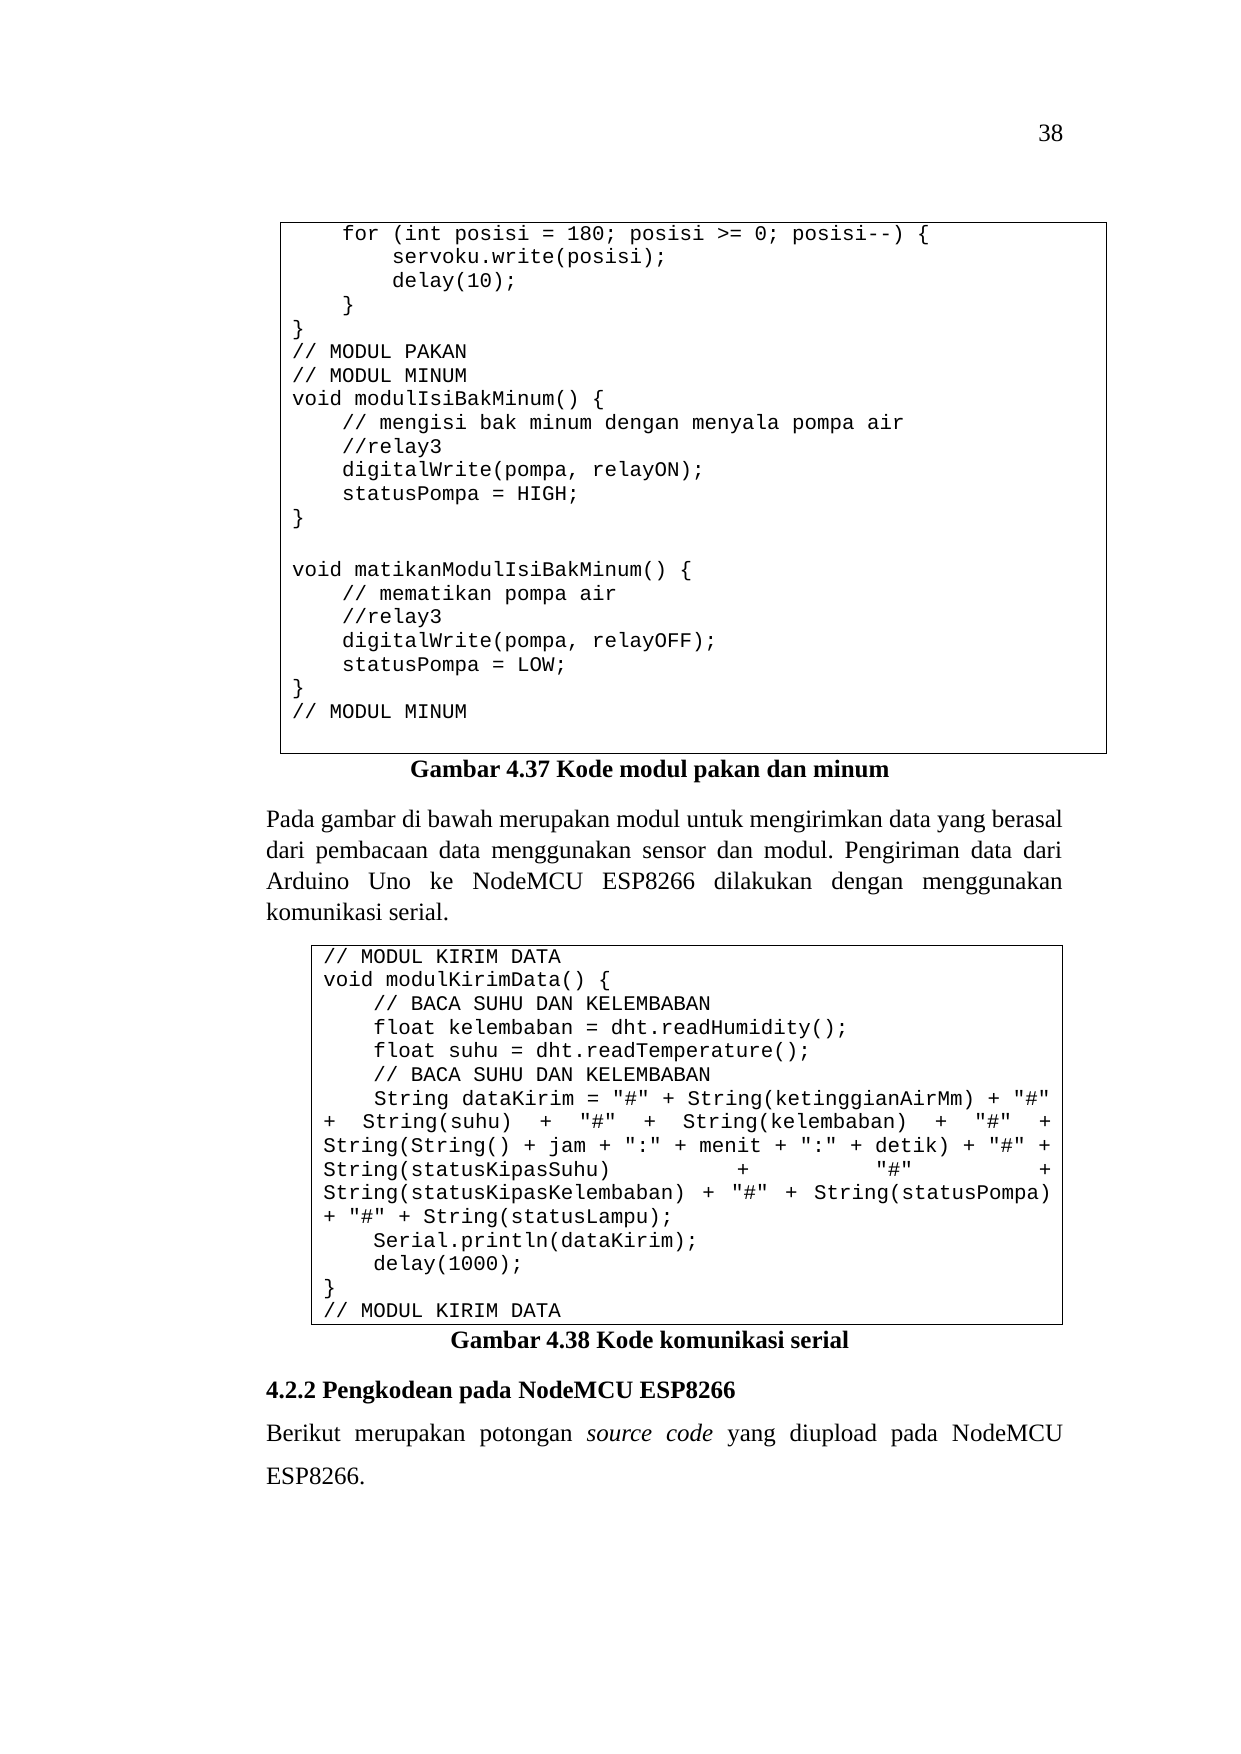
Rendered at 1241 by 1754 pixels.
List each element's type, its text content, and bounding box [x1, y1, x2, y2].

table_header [281, 223, 1106, 753]
text Pada gambar di bawah merupakan modul untuk mengirimkan data yang berasal dari pembacaan data menggunakan sensor dan modul. Pengiriman data dari Arduino Uno ke NodeMCU ESP8266 dilakukan dengan menggunakan komunikasi serial. [266, 804, 1063, 926]
subtitle Pengkodean pada NodeMCU ESP8266 [266, 1375, 1063, 1403]
text Berikut merupakan potongan source code yang diupload pada NodeMCU ESP8266. [266, 1418, 1063, 1490]
table_header // MODUL KIRIM DATA void modulKirimData() { // BACA SUHU DAN KELEMBABAN float kelembaban = dht.readHumidity(); float suhu = dht.readTemperature(); // BACA SUHU DAN KELEMBABAN String dataKirim = "#" + String(ketinggianAirMm) + "#" + String(suhu) + "#" + String(kelembaban) + "#" + String(String() + jam + ":" + menit + ":" + detik) + "#" + String(statusKipasSuhu) + "#" + String(statusKipasKelembaban) + "#" + String(statusPompa) + "#" + String(statusLampu); Serial.println(dataKirim); delay(1000); } // MODUL KIRIM DATA [312, 946, 1062, 1324]
